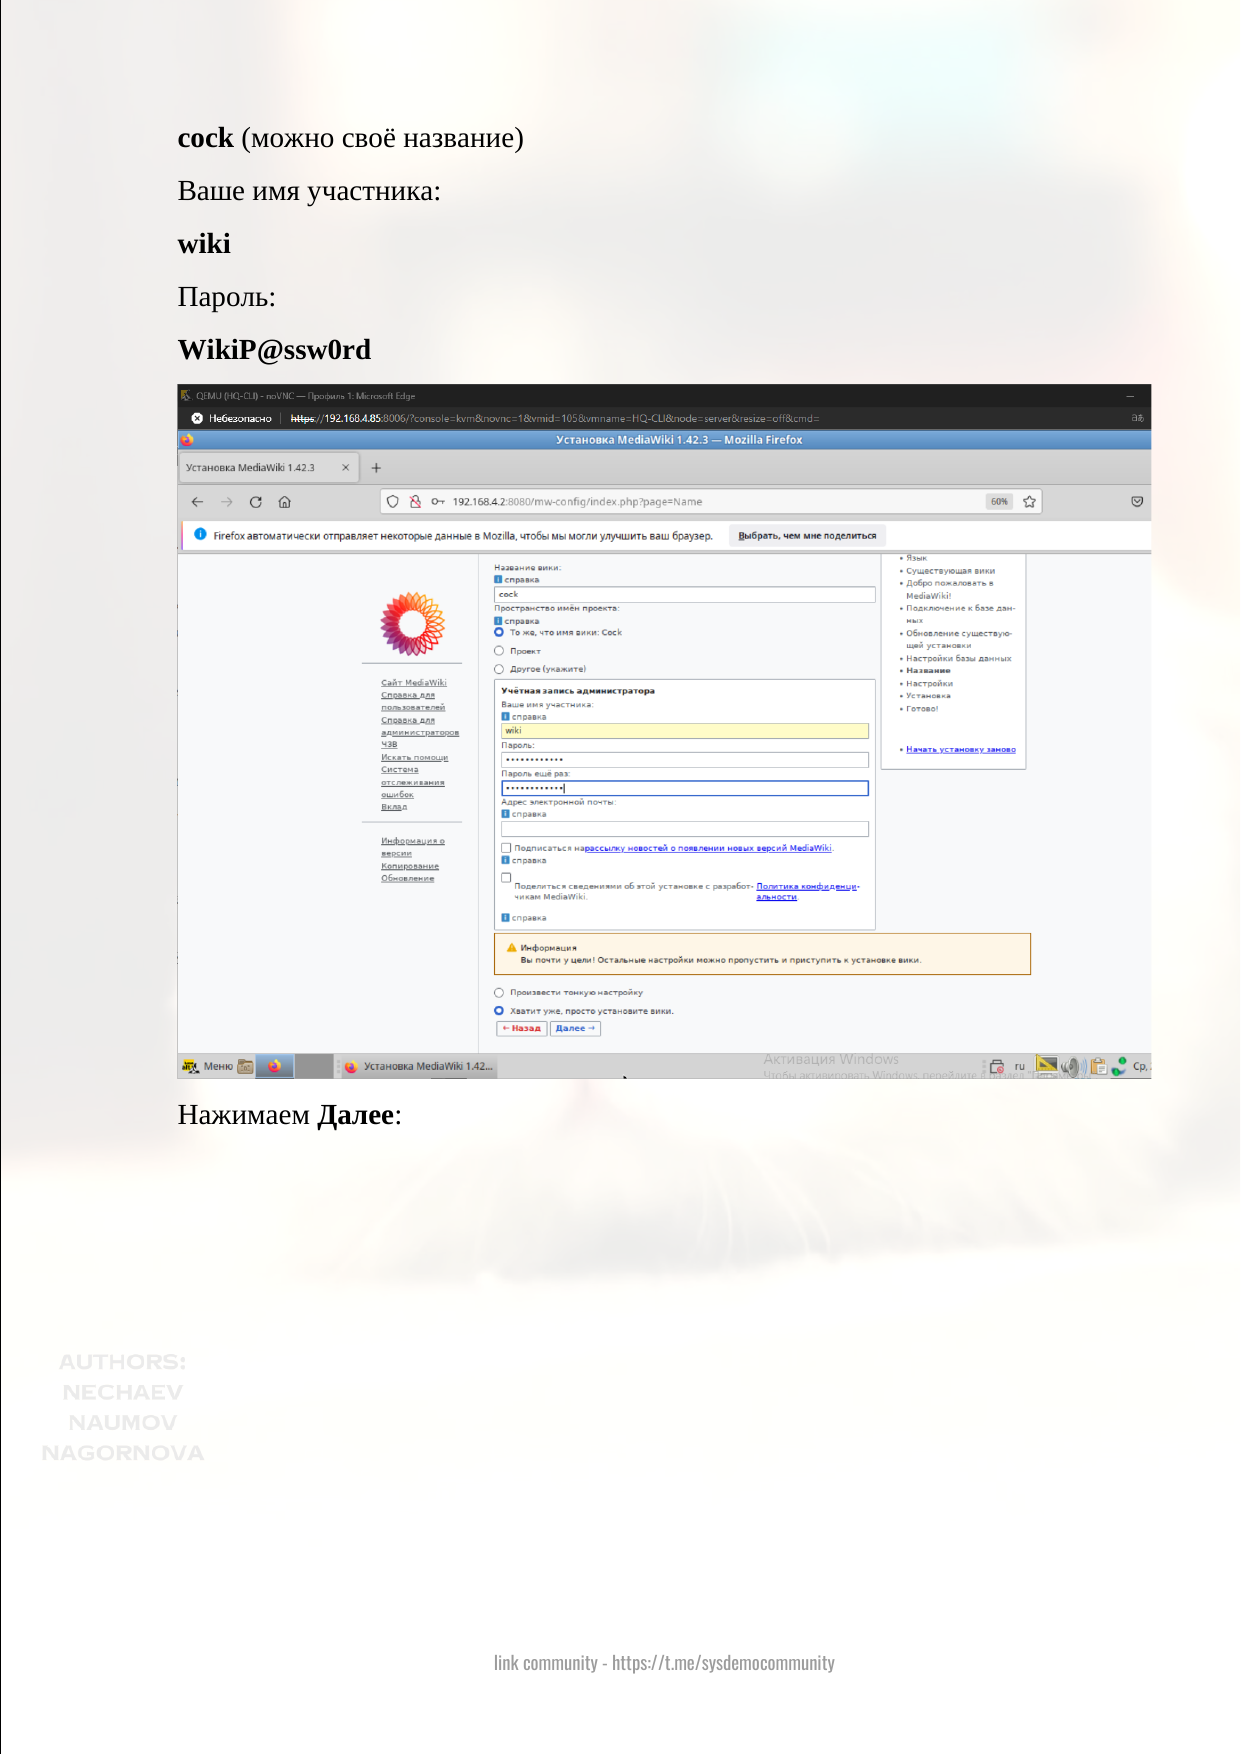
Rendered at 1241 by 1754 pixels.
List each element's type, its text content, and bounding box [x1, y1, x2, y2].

text WikiP@ssw0rd [177, 332, 1152, 365]
text Ваше имя участника: [177, 173, 1152, 207]
text Пароль: [177, 279, 1152, 312]
text cock (можно своё название) [177, 121, 1152, 154]
text Нажимаем Далее: [177, 1097, 1152, 1131]
picture [177, 384, 1152, 1079]
text wiki [177, 226, 1152, 260]
